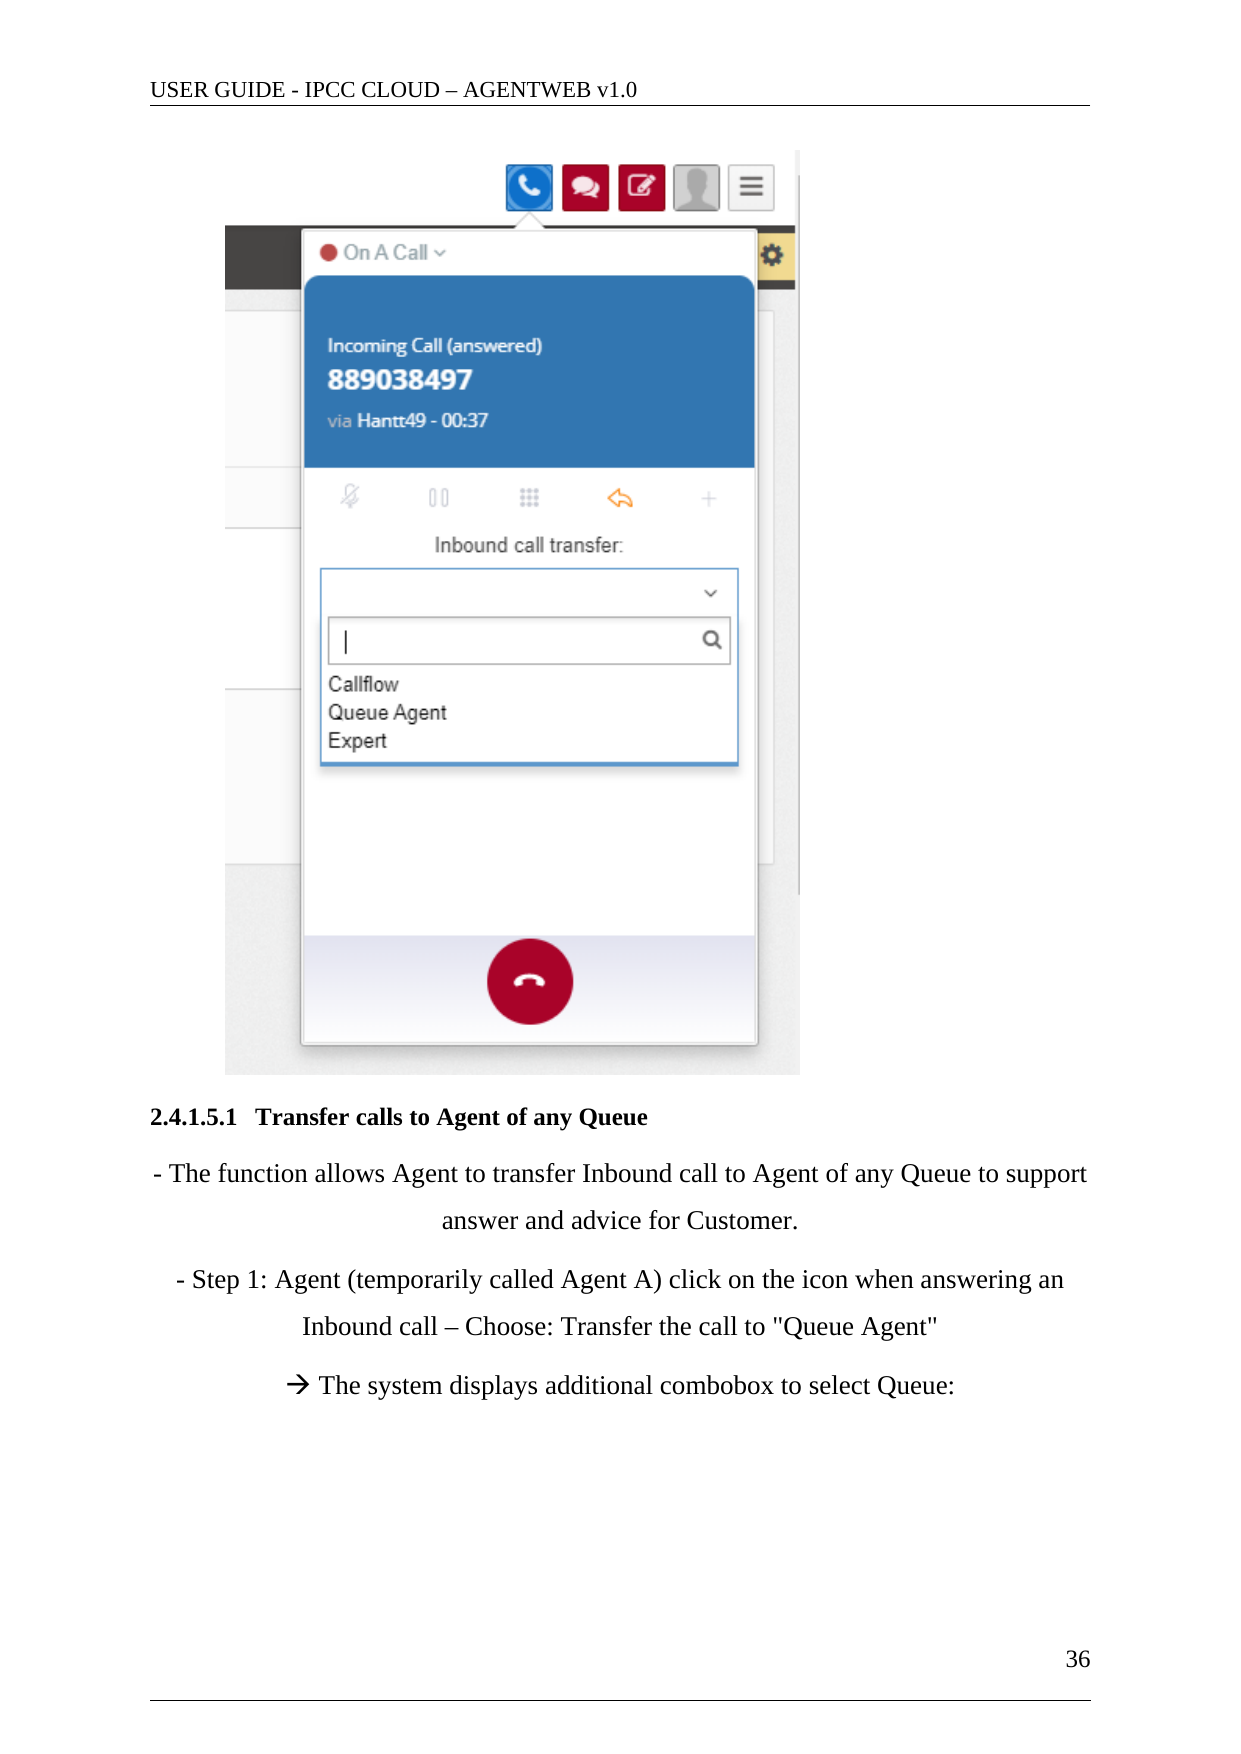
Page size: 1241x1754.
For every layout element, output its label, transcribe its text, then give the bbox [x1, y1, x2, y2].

text - Step 1: Agent (temporarily called Agent A) click on the icon when answering an Inbound call – Choose: Transfer the call to "Queue Agent" [150, 1263, 1090, 1341]
text The system displays additional combobox to select Queue: [150, 1369, 1090, 1400]
subtitle Transfer calls to Agent of any Queue [150, 1102, 1090, 1131]
text - The function allows Agent to transfer Inbound call to Agent of any Queue to support answer and advice for Customer. [150, 1157, 1090, 1235]
picture [225, 150, 800, 1075]
